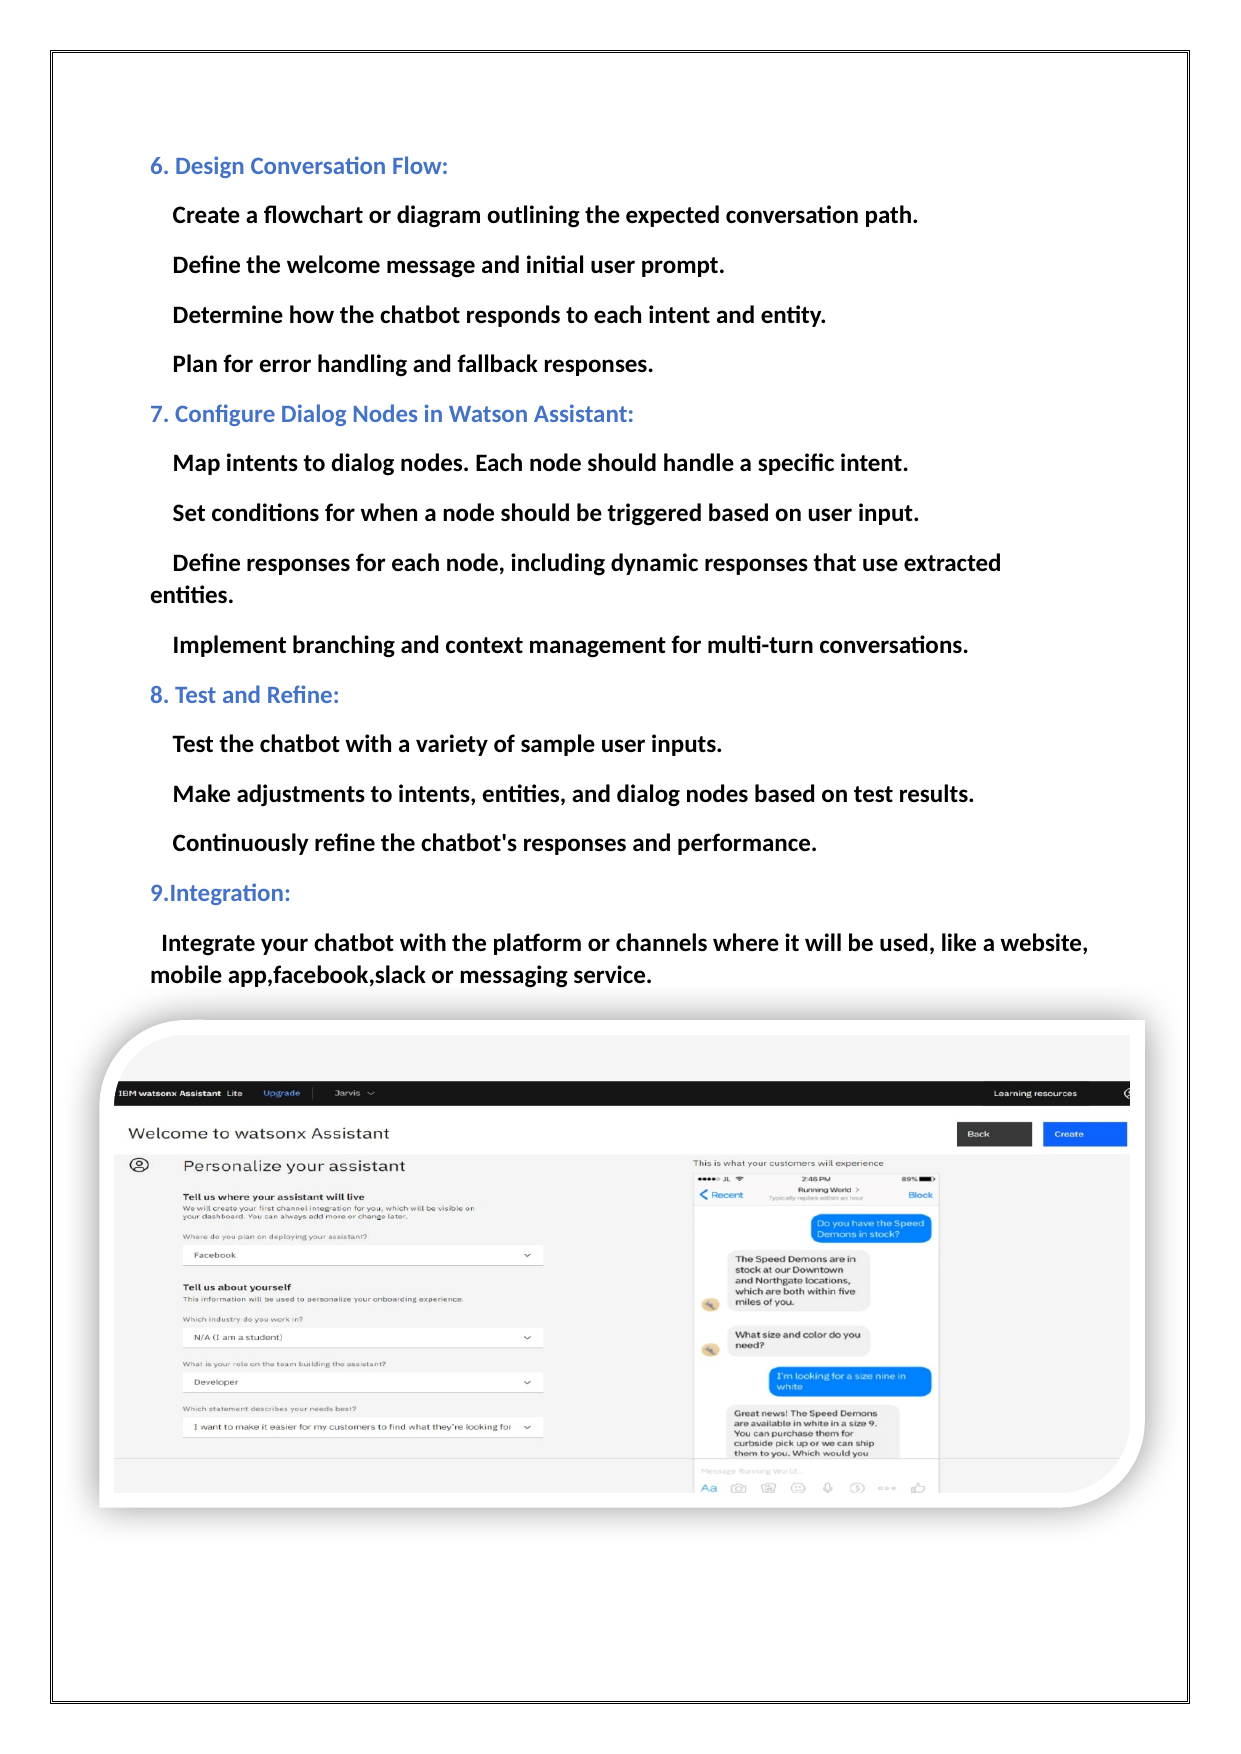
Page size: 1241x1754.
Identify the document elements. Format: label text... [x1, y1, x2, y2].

text Determine how the chatbot responds to each intent and entity. [150, 299, 1090, 329]
text Make adjustments to intents, entities, and dialog nodes based on test results. [150, 778, 1090, 808]
text 9.Integration: [150, 877, 1090, 908]
text Set conditions for when a node should be triggered based on user input. [150, 497, 1090, 528]
text 7. Configure Dialog Nodes in Watson Assistant: [150, 398, 1090, 428]
text Define responses for each node, including dynamic responses that use extracted entities. [150, 547, 1090, 610]
picture [114, 1035, 1130, 1493]
text Define the welcome message and initial user prompt. [150, 249, 1090, 280]
text Integrate your chatbot with the platform or channels where it will be used, like a website, mobile app,facebook,slack or messaging service. [150, 927, 1090, 990]
text 6. Design Conversation Flow: [150, 150, 1090, 181]
text Test the chatbot with a variety of sample user inputs. [150, 728, 1090, 759]
text Map intents to dialog nodes. Each node should handle a specific intent. [150, 447, 1090, 478]
text Plan for error handling and fallback responses. [150, 348, 1090, 379]
text 8. Test and Refine: [150, 679, 1090, 709]
text Implement branching and context management for multi-turn conversations. [150, 629, 1090, 660]
text Continuously refine the chatbot's responses and performance. [150, 827, 1090, 858]
text Create a flowchart or diagram outlining the expected conversation path. [150, 199, 1090, 230]
